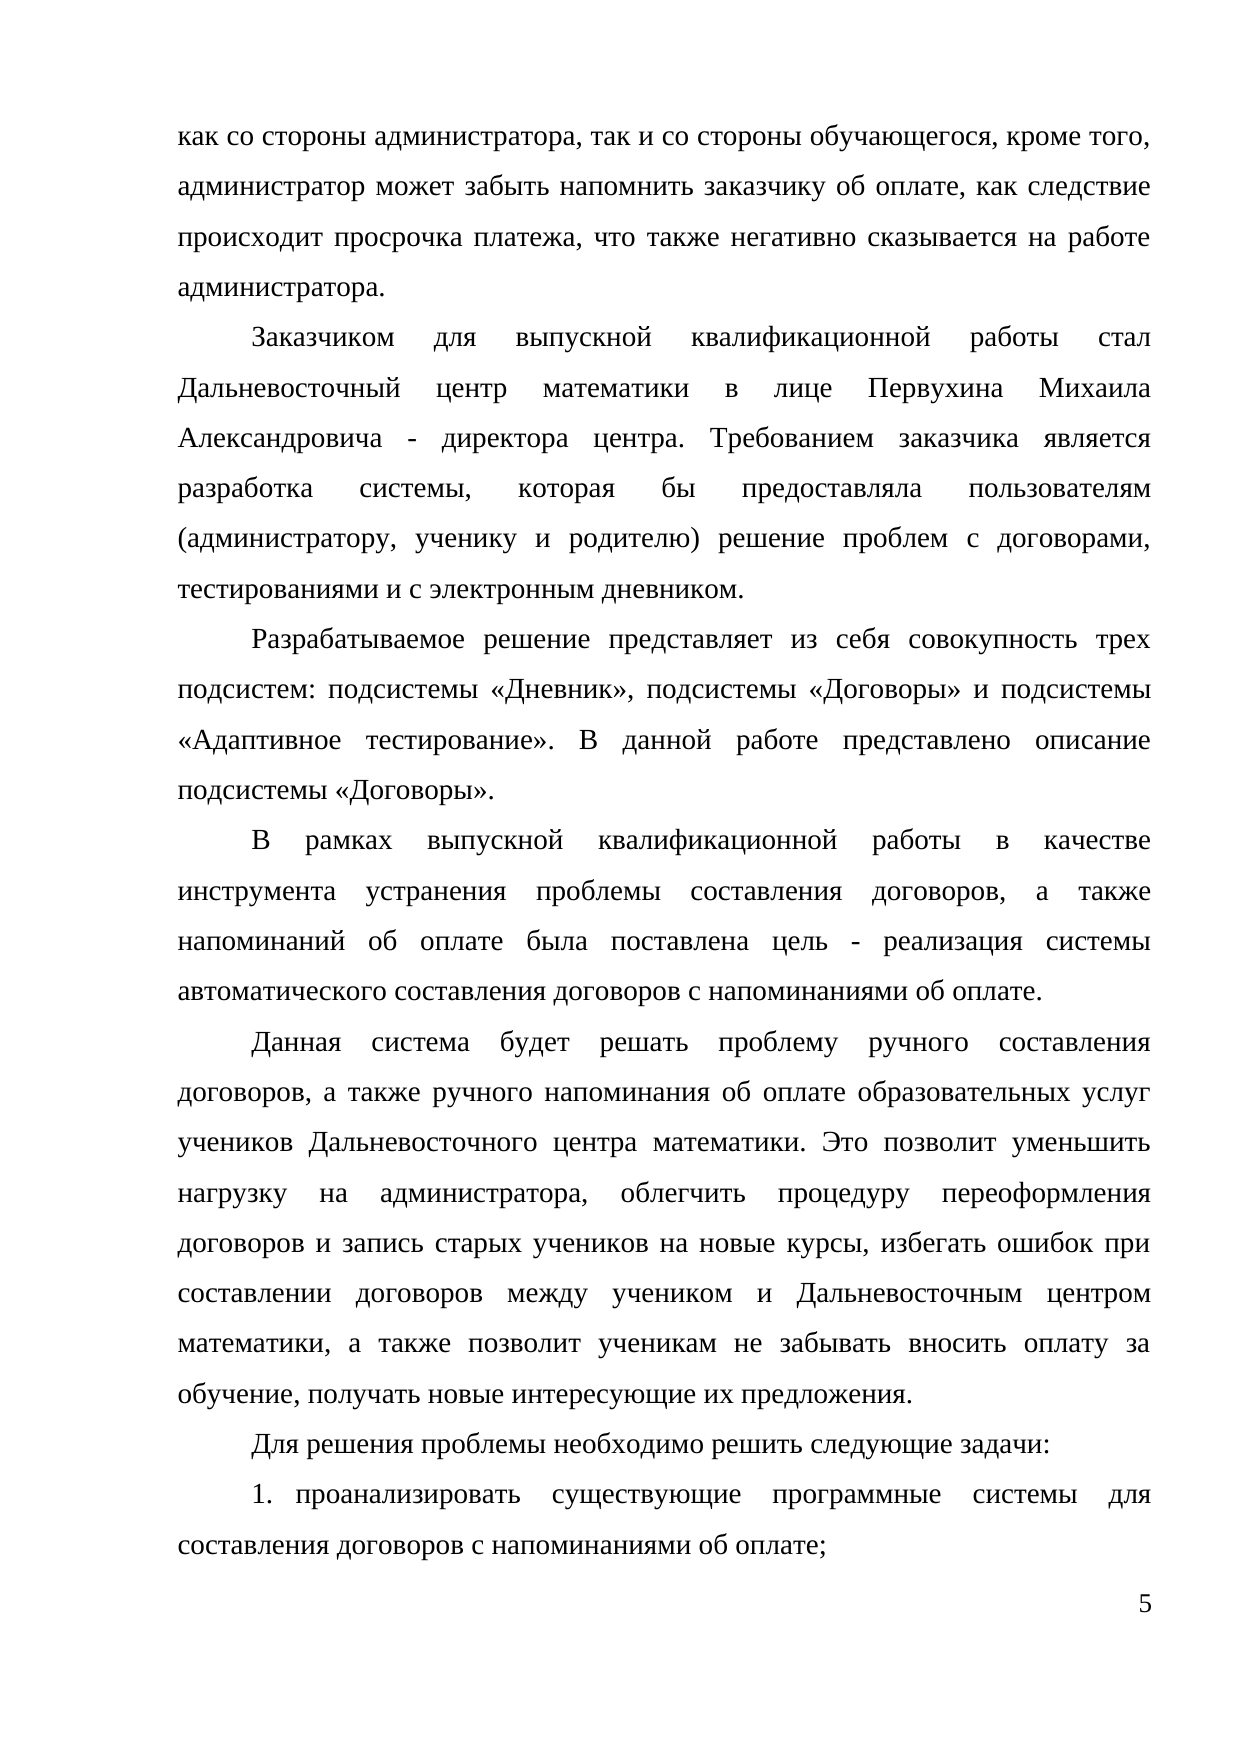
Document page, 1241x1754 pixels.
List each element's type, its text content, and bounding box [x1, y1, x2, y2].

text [177, 118, 1152, 303]
list проанализировать существующие программные системы для составления договоров с напоминаниями об оплате; [177, 1477, 1152, 1560]
text Заказчиком для выпускной квалификационной работы стал Дальневосточный центр математики в лице Первухина Михаила Александровича - директора центра. Требованием заказчика является разработка системы, которая бы предоставляла пользователям (администратору, ученику и родителю) решение проблем с договорами, тестированиями и с электронным дневником. [177, 319, 1152, 604]
text В рамках выпускной квалификационной работы в качестве инструмента устранения проблемы составления договоров, а также напоминаний об оплате была поставлена цель - реализация системы автоматического составления договоров с напоминаниями об оплате. [177, 822, 1152, 1007]
text Данная система будет решать проблему ручного составления договоров, а также ручного напоминания об оплате образовательных услуг учеников Дальневосточного центра математики. Это позволит уменьшить нагрузку на администратора, облегчить процедуру переоформления договоров и запись старых учеников на новые курсы, избегать ошибок при составлении договоров между учеником и Дальневосточным центром математики, а также позволит ученикам не забывать вносить оплату за обучение, получать новые интересующие их предложения. [177, 1024, 1152, 1409]
text Разрабатываемое решение представляет из себя совокупность трех подсистем: подсистемы «Дневник», подсистемы «Договоры» и подсистемы «Адаптивное тестирование». В данной работе представлено описание подсистемы «Договоры». [177, 621, 1152, 806]
text Для решения проблемы необходимо решить следующие задачи: [177, 1426, 1152, 1460]
